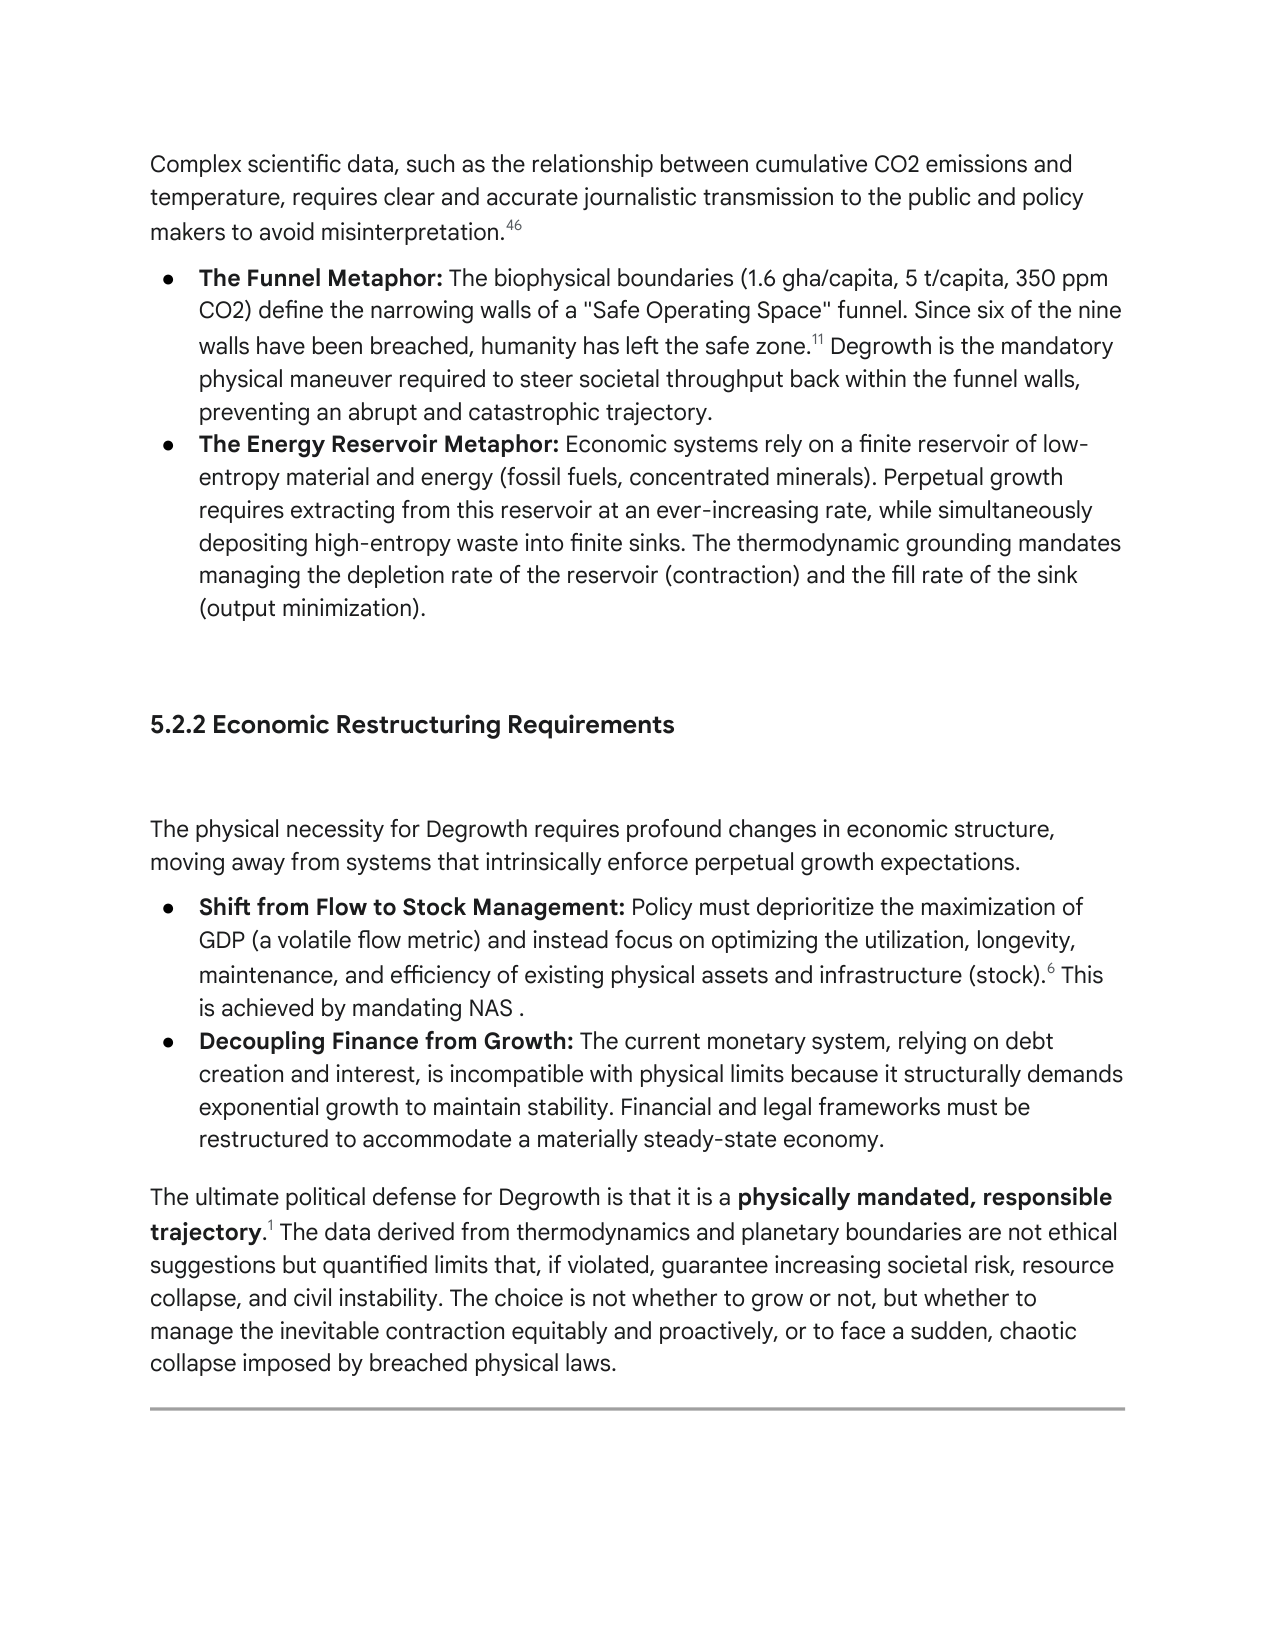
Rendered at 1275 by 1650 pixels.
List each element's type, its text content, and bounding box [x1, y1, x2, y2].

list Shift from Flow to Stock Management: Policy must deprioritize the maximization of GDP (a volatile flow metric) and instead focus on optimizing the utilization, longevity, maintenance, and efficiency of existing physical assets and infrastructure (stock).6 This is achieved by mandating NAS . [161, 893, 1125, 1023]
text The physical necessity for Degrowth requires profound changes in economic structure, moving away from systems that intrinsically enforce perpetual growth expectations. [150, 816, 1125, 877]
subtitle 5.2.2 Economic Restructuring Requirements [150, 709, 1125, 741]
list The Funnel Metaphor: The biophysical boundaries (1.6 gha/capita, 5 t/capita, 350 ppm CO2) define the narrowing walls of a "Safe Operating Space" funnel. Since six of the nine walls have been breached, humanity has left the safe zone.11 Degrowth is the mandatory physical maneuver required to steer societal throughput back within the funnel walls, preventing an abrupt and catastrophic trajectory. [161, 264, 1125, 427]
list Decoupling Finance from Growth: The current monetary system, relying on debt creation and interest, is incompatible with physical limits because it structurally demands exponential growth to maintain stability. Financial and legal frameworks must be restructured to accommodate a materially steady-state economy. [161, 1027, 1125, 1154]
text Complex scientific data, such as the relationship between cumulative CO2 emissions and temperature, requires clear and accurate journalistic transmission to the public and policy makers to avoid misinterpretation.46 [150, 150, 1125, 247]
text The ultimate political defense for Degrowth is that it is a physically mandated, responsible trajectory.1 The data derived from thermodynamics and planetary boundaries are not ethical suggestions but quantified limits that, if violated, guarantee increasing societal risk, resource collapse, and civil instability. The choice is not whether to grow or not, but whether to manage the inevitable contraction equitably and proactively, or to face a sudden, chaotic collapse imposed by breached physical laws. [150, 1183, 1125, 1378]
list The Energy Reservoir Metaphor: Economic systems rely on a finite reservoir of low-entropy material and energy (fossil fuels, concentrated minerals). Perpetual growth requires extracting from this reservoir at an ever-increasing rate, while simultaneously depositing high-entropy waste into finite sinks. The thermodynamic grounding mandates managing the depletion rate of the reservoir (contraction) and the fill rate of the sink (output minimization). [161, 431, 1125, 623]
